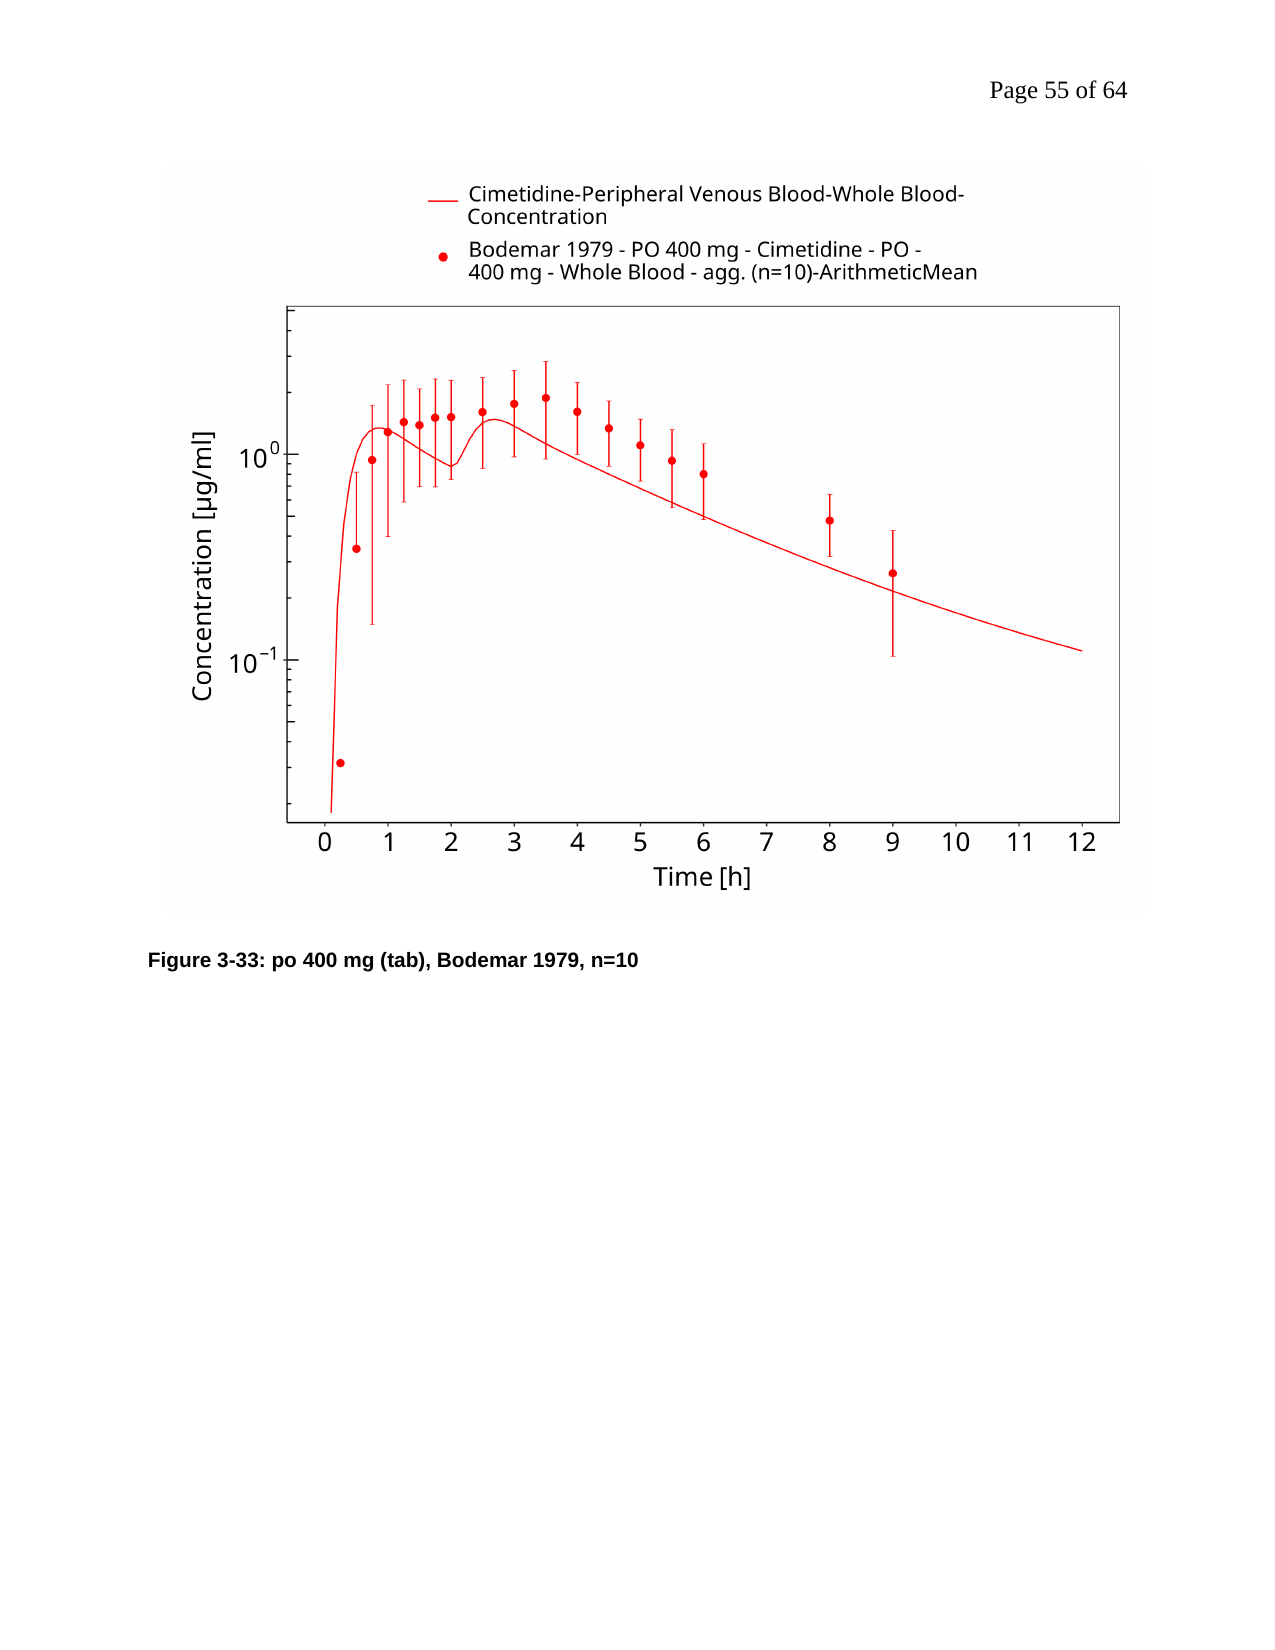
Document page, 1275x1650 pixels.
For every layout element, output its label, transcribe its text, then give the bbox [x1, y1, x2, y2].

text Figure 3-33: po 400 mg (tab), Bodemar 1979, n=10 [148, 948, 1127, 972]
picture [166, 166, 1146, 918]
